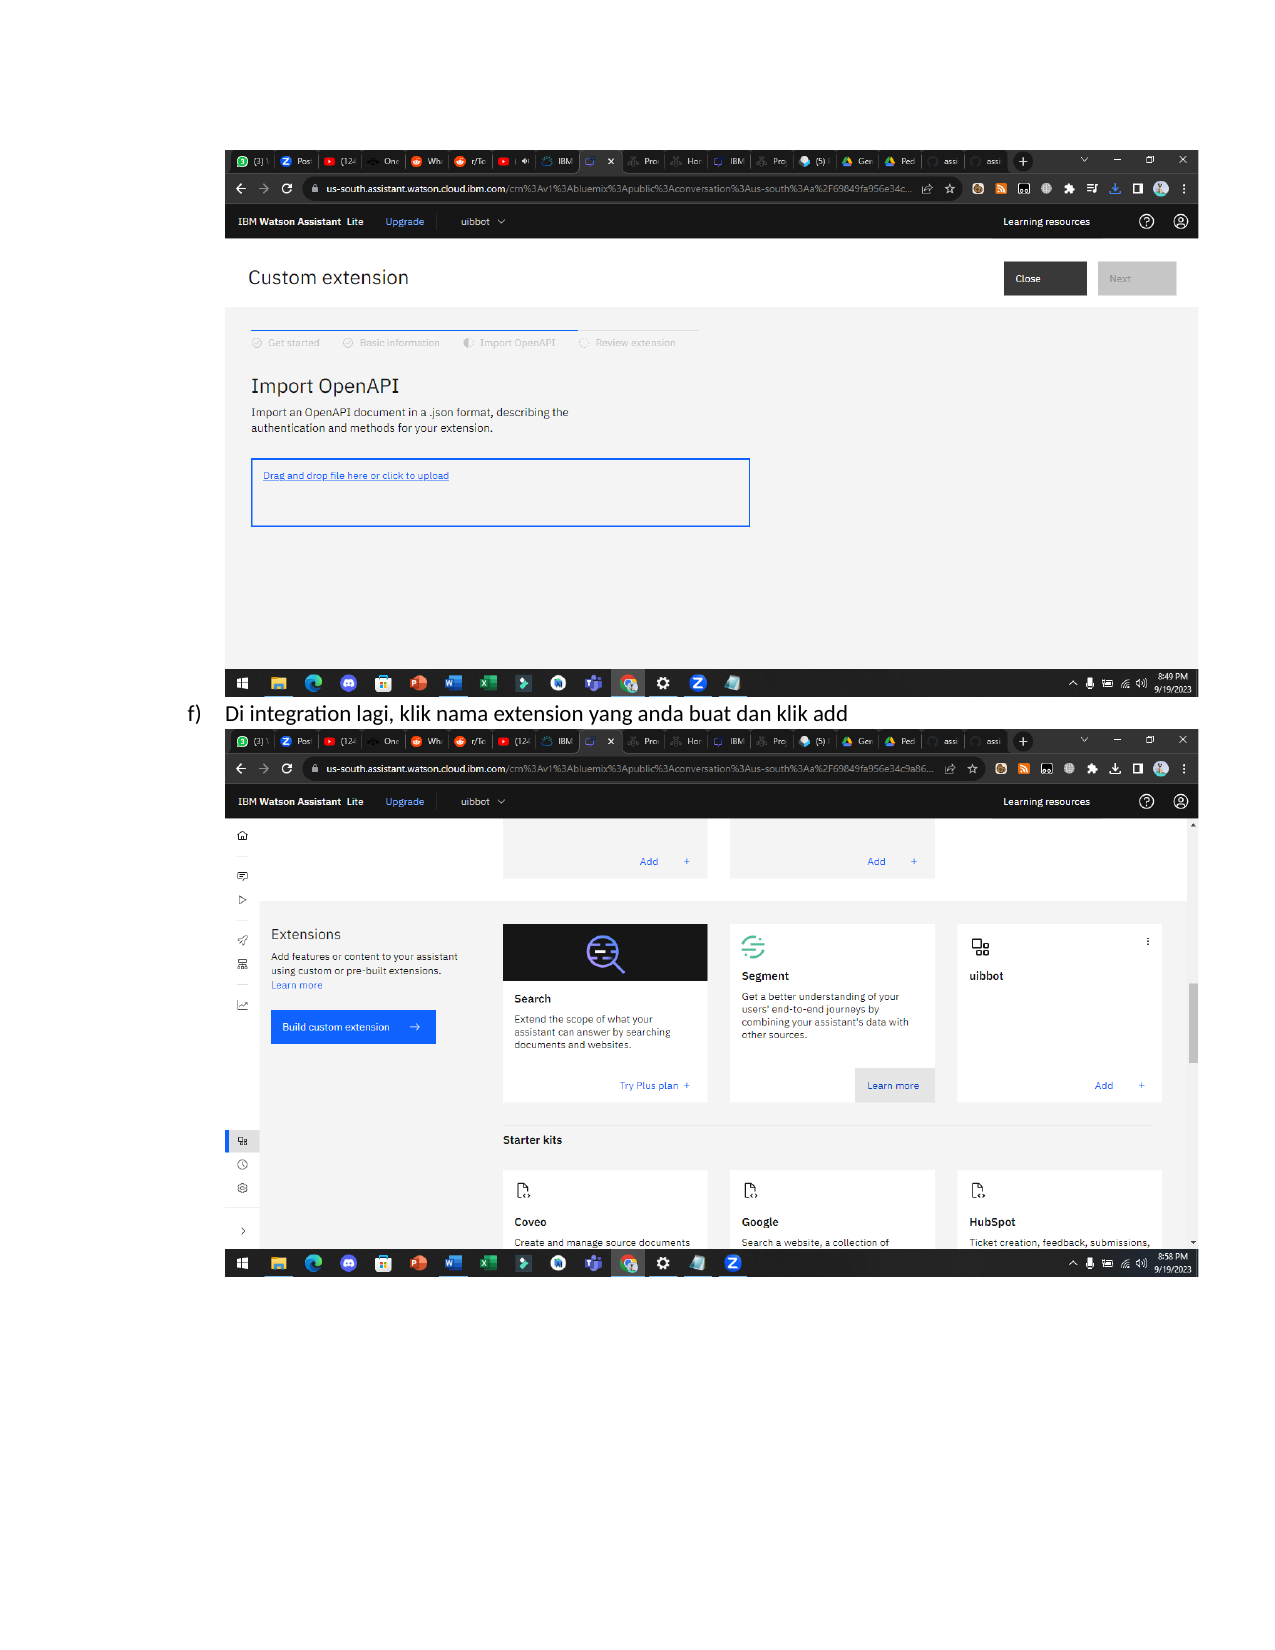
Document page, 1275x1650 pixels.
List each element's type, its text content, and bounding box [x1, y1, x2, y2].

picture [225, 150, 1199, 697]
picture [225, 729, 1199, 1277]
